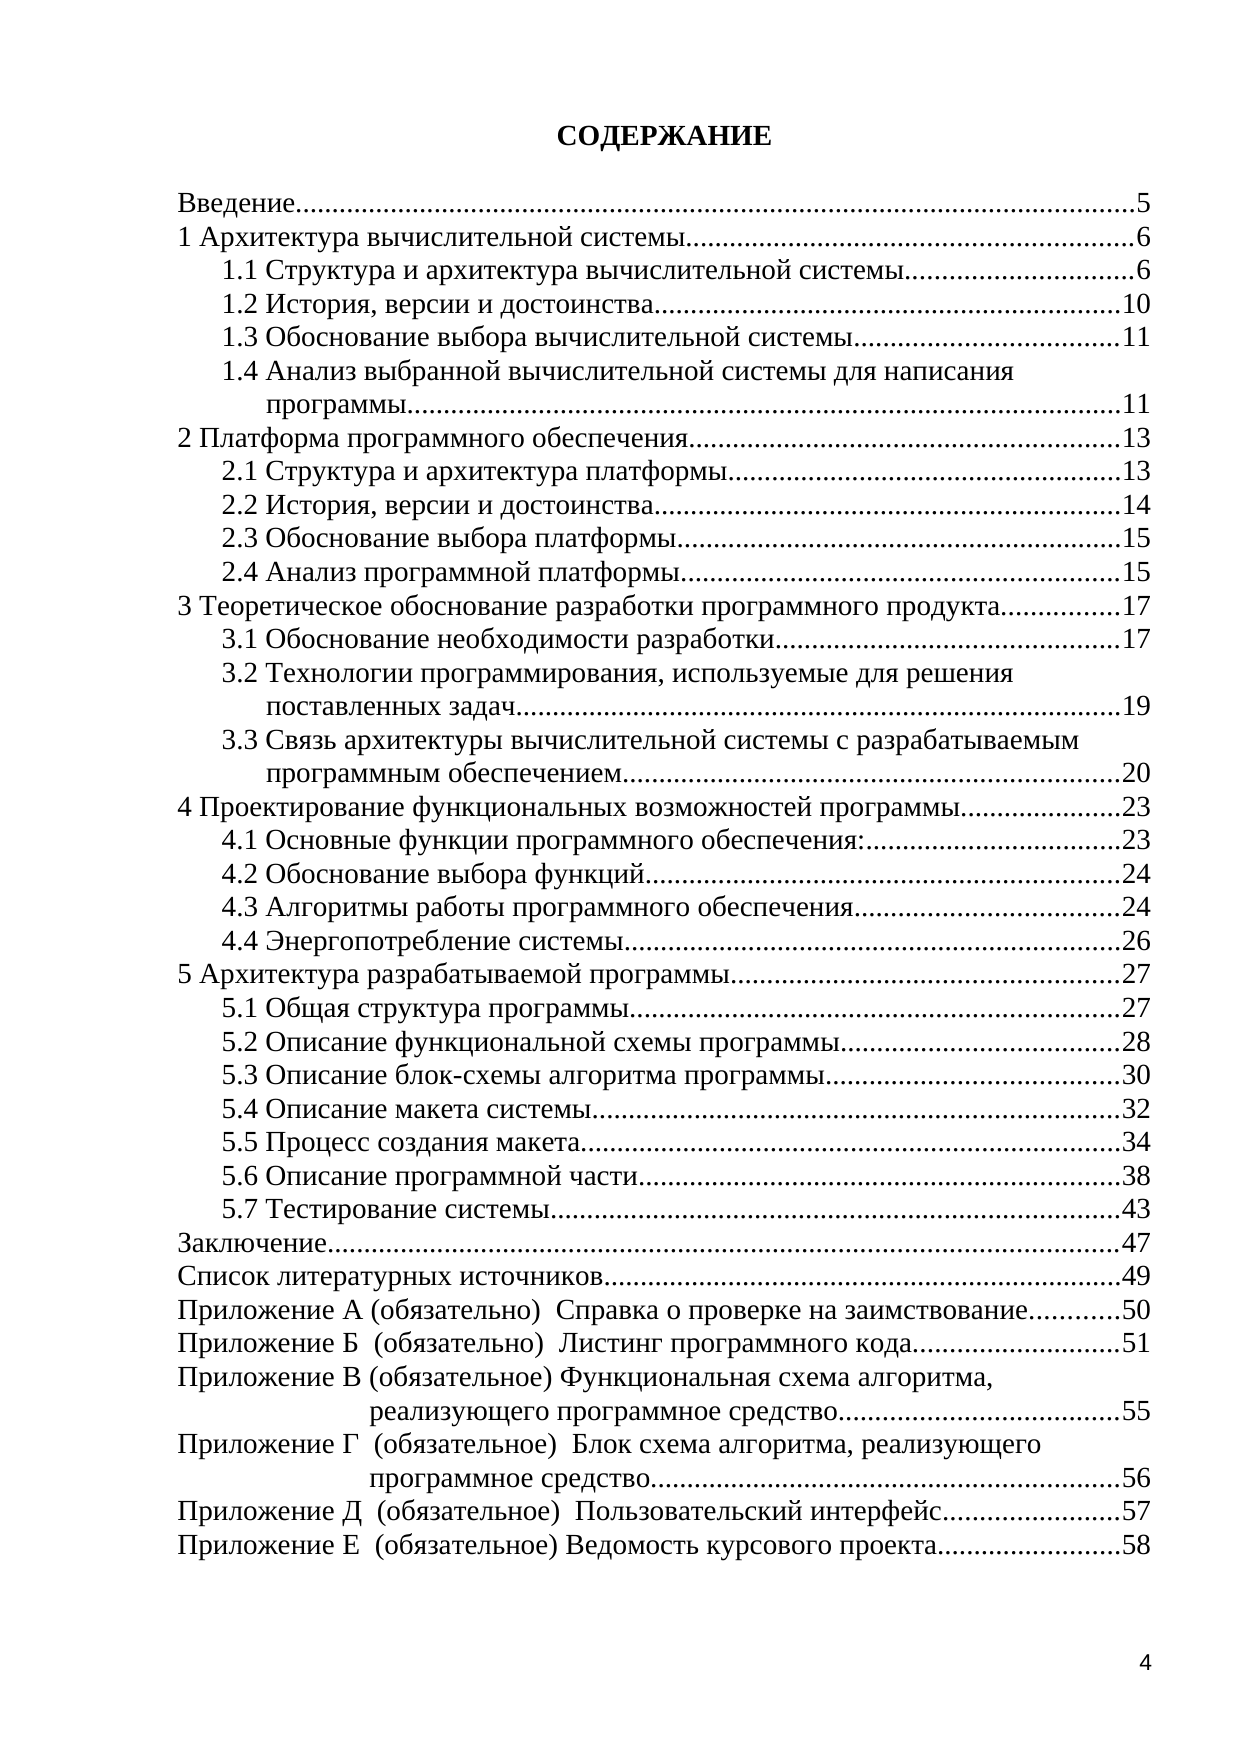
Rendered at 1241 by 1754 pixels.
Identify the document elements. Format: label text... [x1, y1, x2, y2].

text СОДЕРЖАНИЕ [177, 118, 1152, 152]
